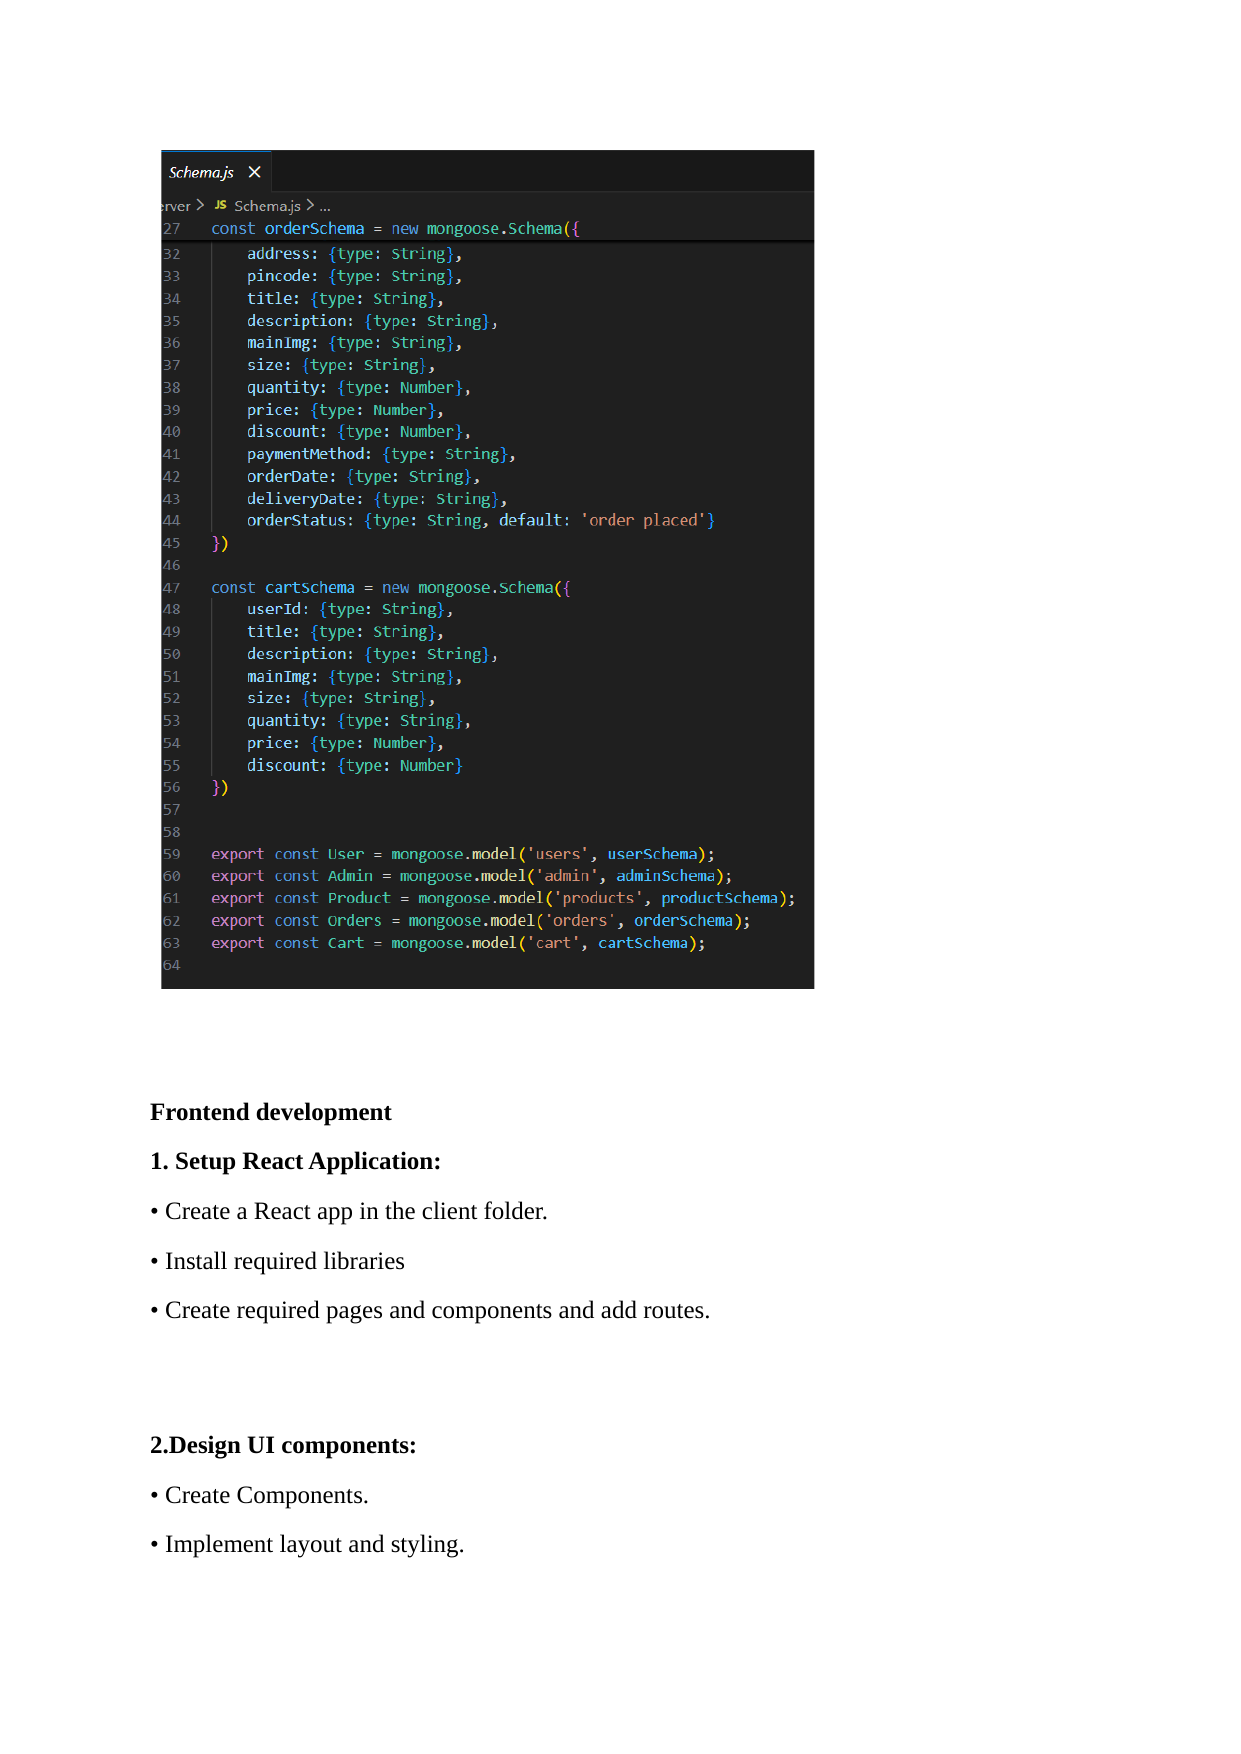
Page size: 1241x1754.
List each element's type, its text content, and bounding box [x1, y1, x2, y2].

text • Implement layout and styling. [150, 1529, 1090, 1558]
text Frontend development [150, 1097, 1090, 1126]
text • Create required pages and components and add routes. [150, 1296, 1090, 1324]
text • Create a React app in the client folder. [150, 1196, 1090, 1225]
text 1. Setup React Application: [150, 1146, 1090, 1175]
picture [161, 150, 815, 989]
text • Install required libraries [150, 1246, 1090, 1274]
text 2.Design UI components: [150, 1430, 1090, 1459]
text • Create Components. [150, 1480, 1090, 1508]
